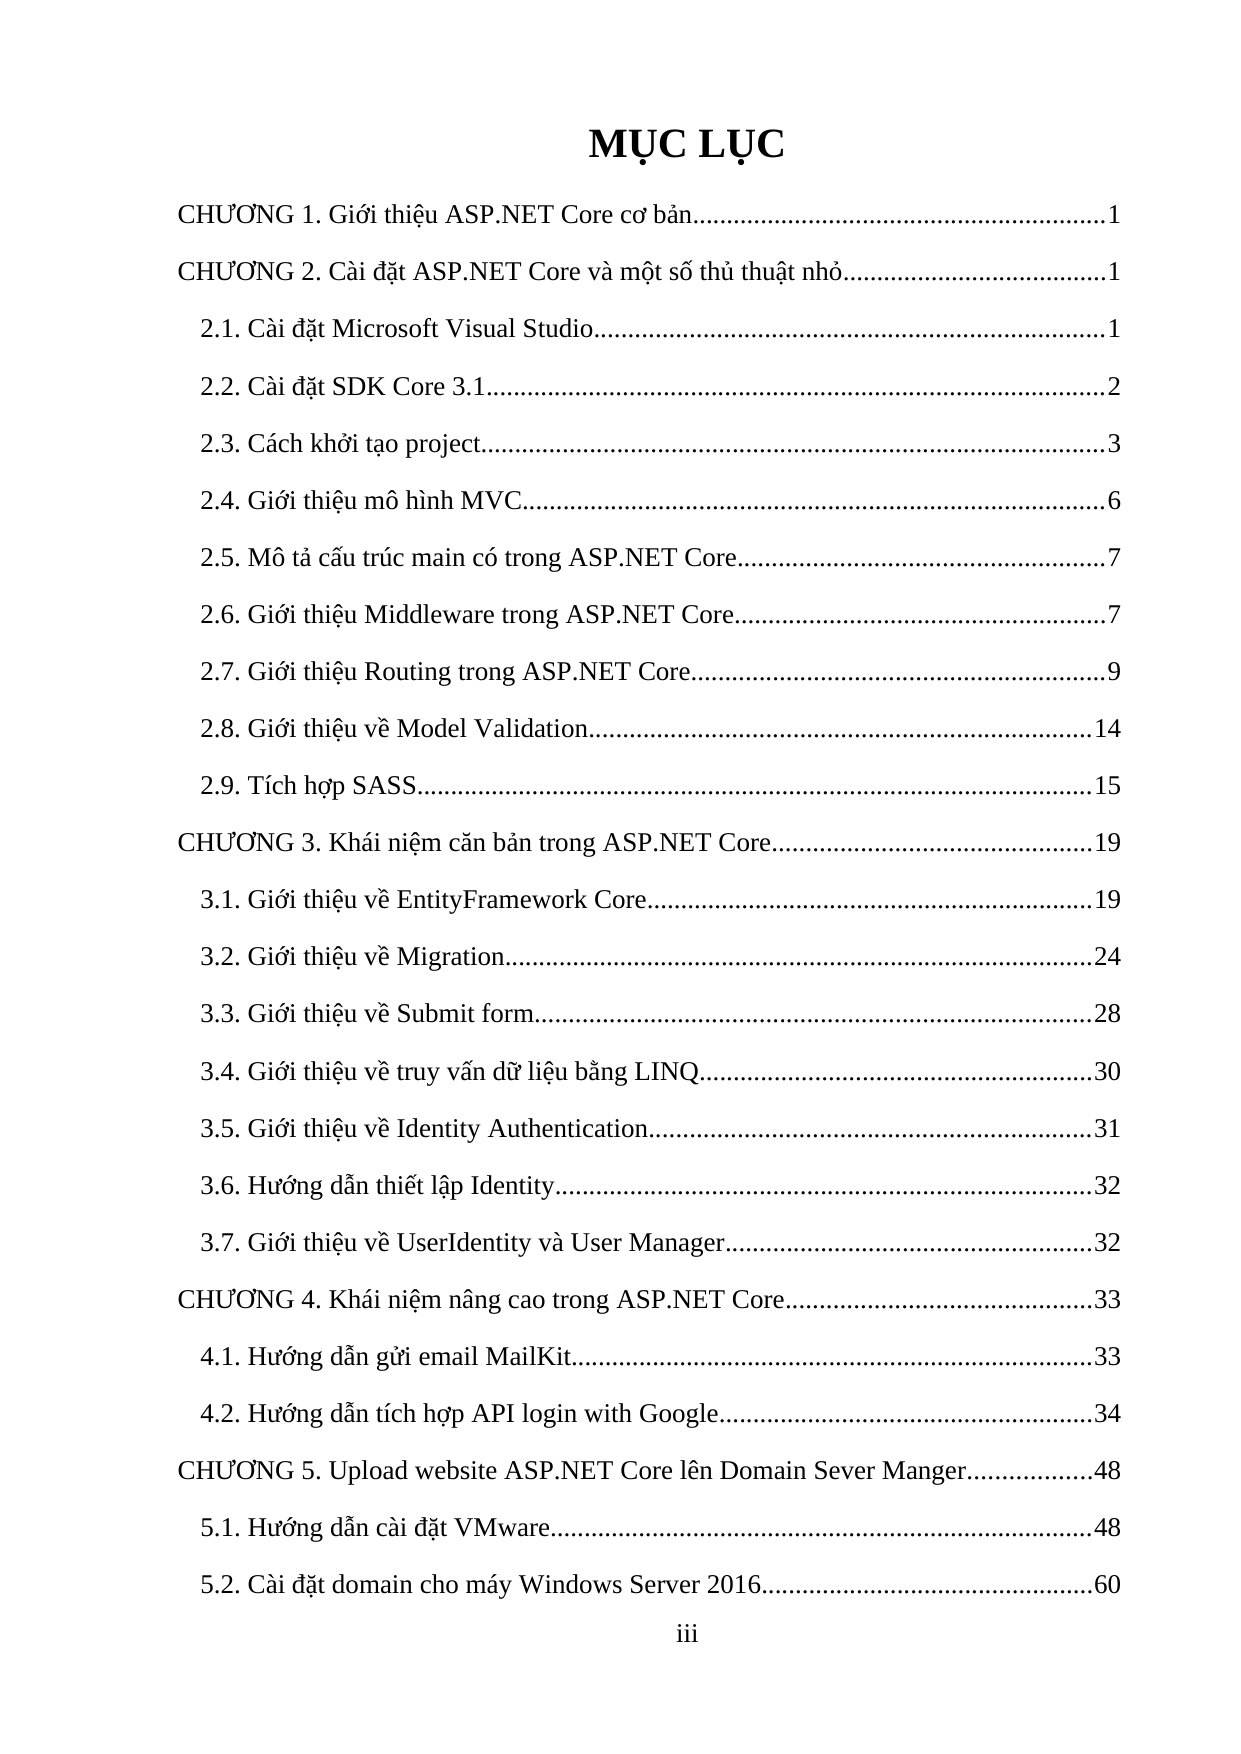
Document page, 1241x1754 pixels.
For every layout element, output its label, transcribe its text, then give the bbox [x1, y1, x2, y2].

text 3.3. Giới thiệu về Submit form 28 [200, 997, 1122, 1029]
text 3.4. Giới thiệu về truy vấn dữ liệu bằng LINQ 30 [200, 1054, 1122, 1086]
text 2.8. Giới thiệu về Model Validation 14 [200, 712, 1122, 743]
text CHƯƠNG 4. Khái niệm nâng cao trong ASP.NET Core 33 [177, 1283, 1122, 1314]
text 3.1. Giới thiệu về EntityFramework Core 19 [200, 883, 1122, 914]
text 2.3. Cách khởi tạo project 3 [200, 427, 1122, 458]
text CHƯƠNG 3. Khái niệm căn bản trong ASP.NET Core 19 [177, 826, 1122, 857]
text 2.4. Giới thiệu mô hình MVC 6 [200, 484, 1122, 515]
text CHƯƠNG 1. Giới thiệu ASP.NET Core cơ bản 1 [177, 198, 1122, 229]
text 3.2. Giới thiệu về Migration 24 [200, 940, 1122, 972]
text 3.7. Giới thiệu về UserIdentity và User Manager 32 [200, 1226, 1122, 1257]
text 3.5. Giới thiệu về Identity Authentication 31 [200, 1112, 1122, 1143]
text 2.2. Cài đặt SDK Core 3.1 2 [200, 369, 1122, 401]
text 2.7. Giới thiệu Routing trong ASP.NET Core 9 [200, 655, 1122, 686]
text 2.1. Cài đặt Microsoft Visual Studio 1 [200, 312, 1122, 344]
text 2.9. Tích hợp SASS 15 [200, 769, 1122, 800]
text MỤC LỤC [177, 118, 1122, 166]
text 5.1. Hướng dẫn cài đặt VMware 48 [200, 1511, 1122, 1542]
text 4.1. Hướng dẫn gửi email MailKit 33 [200, 1340, 1122, 1371]
text 5.2. Cài đặt domain cho máy Windows Server 2016 60 [200, 1568, 1122, 1599]
text CHƯƠNG 2. Cài đặt ASP.NET Core và một số thủ thuật nhỏ 1 [177, 255, 1122, 287]
text 3.6. Hướng dẫn thiết lập Identity 32 [200, 1169, 1122, 1200]
text 2.5. Mô tả cấu trúc main có trong ASP.NET Core 7 [200, 541, 1122, 572]
text 4.2. Hướng dẫn tích hợp API login with Google 34 [200, 1397, 1122, 1428]
text CHƯƠNG 5. Upload website ASP.NET Core lên Domain Sever Manger 48 [177, 1454, 1122, 1485]
text 2.6. Giới thiệu Middleware trong ASP.NET Core 7 [200, 598, 1122, 629]
